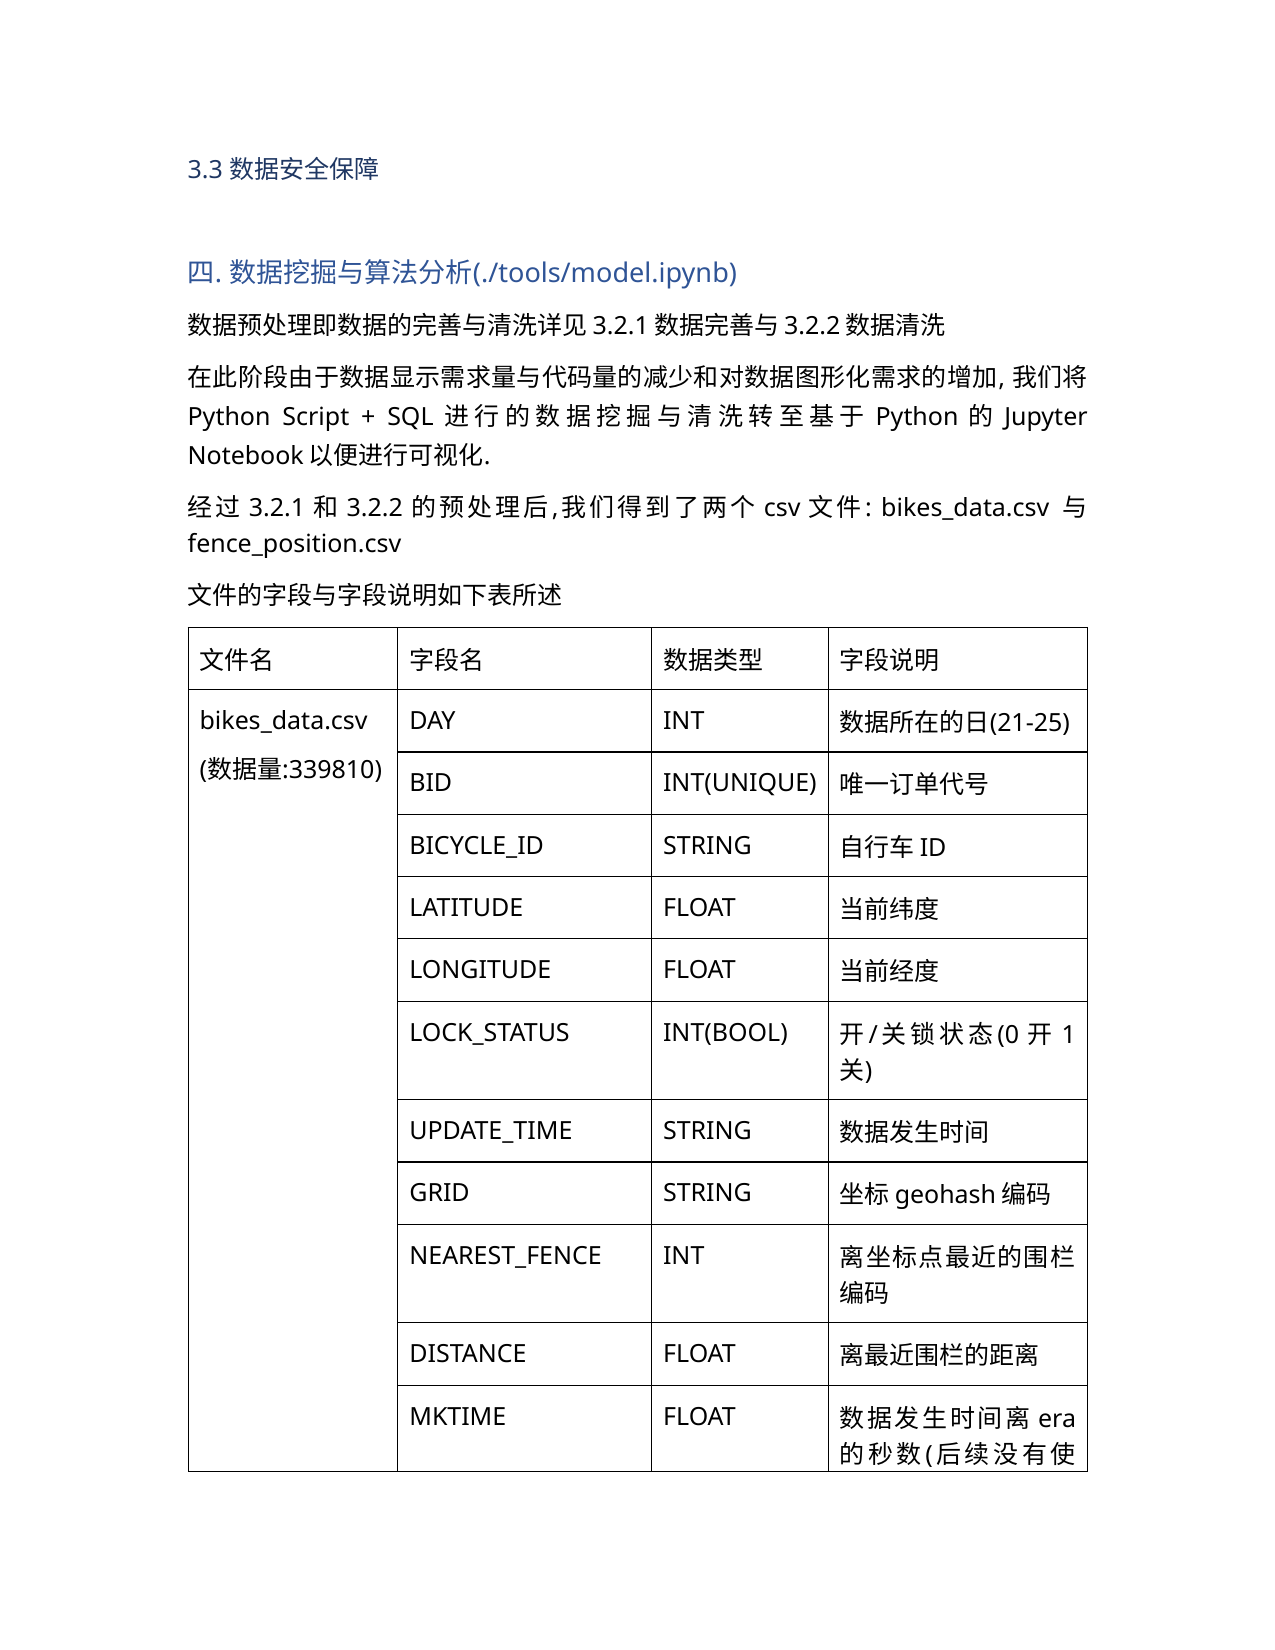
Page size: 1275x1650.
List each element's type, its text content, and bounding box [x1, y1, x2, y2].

table_cell FLOAT [652, 939, 828, 1001]
table_cell BID [398, 753, 651, 814]
table_cell STRING [652, 1163, 828, 1224]
table_cell MKTIME [398, 1386, 651, 1471]
table_cell FLOAT [652, 1323, 828, 1384]
table_cell 自行车ID [829, 815, 1087, 876]
text 在此阶段由于数据显示需求量与代码量的减少和对数据图形化需求的增加, 我们将Python Script + SQL进行的数据挖掘与清洗转至基于Python的Jupyter Notebook以便进行可视化. [187, 357, 1087, 472]
table_cell 数据所在的日(21-25) [829, 690, 1087, 751]
table_cell GRID [398, 1163, 651, 1224]
table_cell 离坐标点最近的围栏编码 [829, 1225, 1087, 1322]
table_cell bikes_data.csv (数据量:339810) [189, 690, 397, 1471]
table_cell INT(BOOL) [652, 1002, 828, 1099]
table_cell LOCK_STATUS [398, 1002, 651, 1099]
table_cell NEAREST_FENCE [398, 1225, 651, 1322]
table_cell 数据发生时间 [829, 1100, 1087, 1161]
table_cell LONGITUDE [398, 939, 651, 1001]
text 文件的字段与字段说明如下表所述 [187, 575, 1087, 612]
text 经过3.2.1和3.2.2的预处理后,我们得到了两个csv文件: bikes_data.csv 与 fence_position.csv [187, 487, 1087, 560]
table_cell BICYCLE_ID [398, 815, 651, 876]
table_cell UPDATE_TIME [398, 1100, 651, 1161]
subtitle 四. 数据挖掘与算法分析(./tools/model.ipynb) [187, 251, 1087, 290]
table_cell DISTANCE [398, 1323, 651, 1384]
table_header 字段名 [398, 628, 651, 689]
table_cell LATITUDE [398, 877, 651, 938]
table_cell INT [652, 690, 828, 751]
table_cell 离最近围栏的距离 [829, 1323, 1087, 1384]
table_cell 开/关锁状态(0开1关) [829, 1002, 1087, 1099]
table_cell FLOAT [652, 1386, 828, 1471]
table_header 字段说明 [829, 628, 1087, 689]
table_cell DAY [398, 690, 651, 751]
table_header 数据类型 [652, 628, 828, 689]
table_cell 当前纬度 [829, 877, 1087, 938]
table_cell INT(UNIQUE) [652, 753, 828, 814]
table_cell FLOAT [652, 877, 828, 938]
subtitle 3.3 数据安全保障 [187, 150, 1087, 186]
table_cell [829, 1386, 1087, 1471]
table_cell 唯一订单代号 [829, 753, 1087, 814]
table_cell 当前经度 [829, 939, 1087, 1001]
table_cell STRING [652, 815, 828, 876]
table_cell INT [652, 1225, 828, 1322]
table_cell STRING [652, 1100, 828, 1161]
table_header 文件名 [189, 628, 397, 689]
table_cell 坐标geohash编码 [829, 1163, 1087, 1224]
text 数据预处理即数据的完善与清洗详见3.2.1数据完善与3.2.2数据清洗 [187, 306, 1087, 342]
